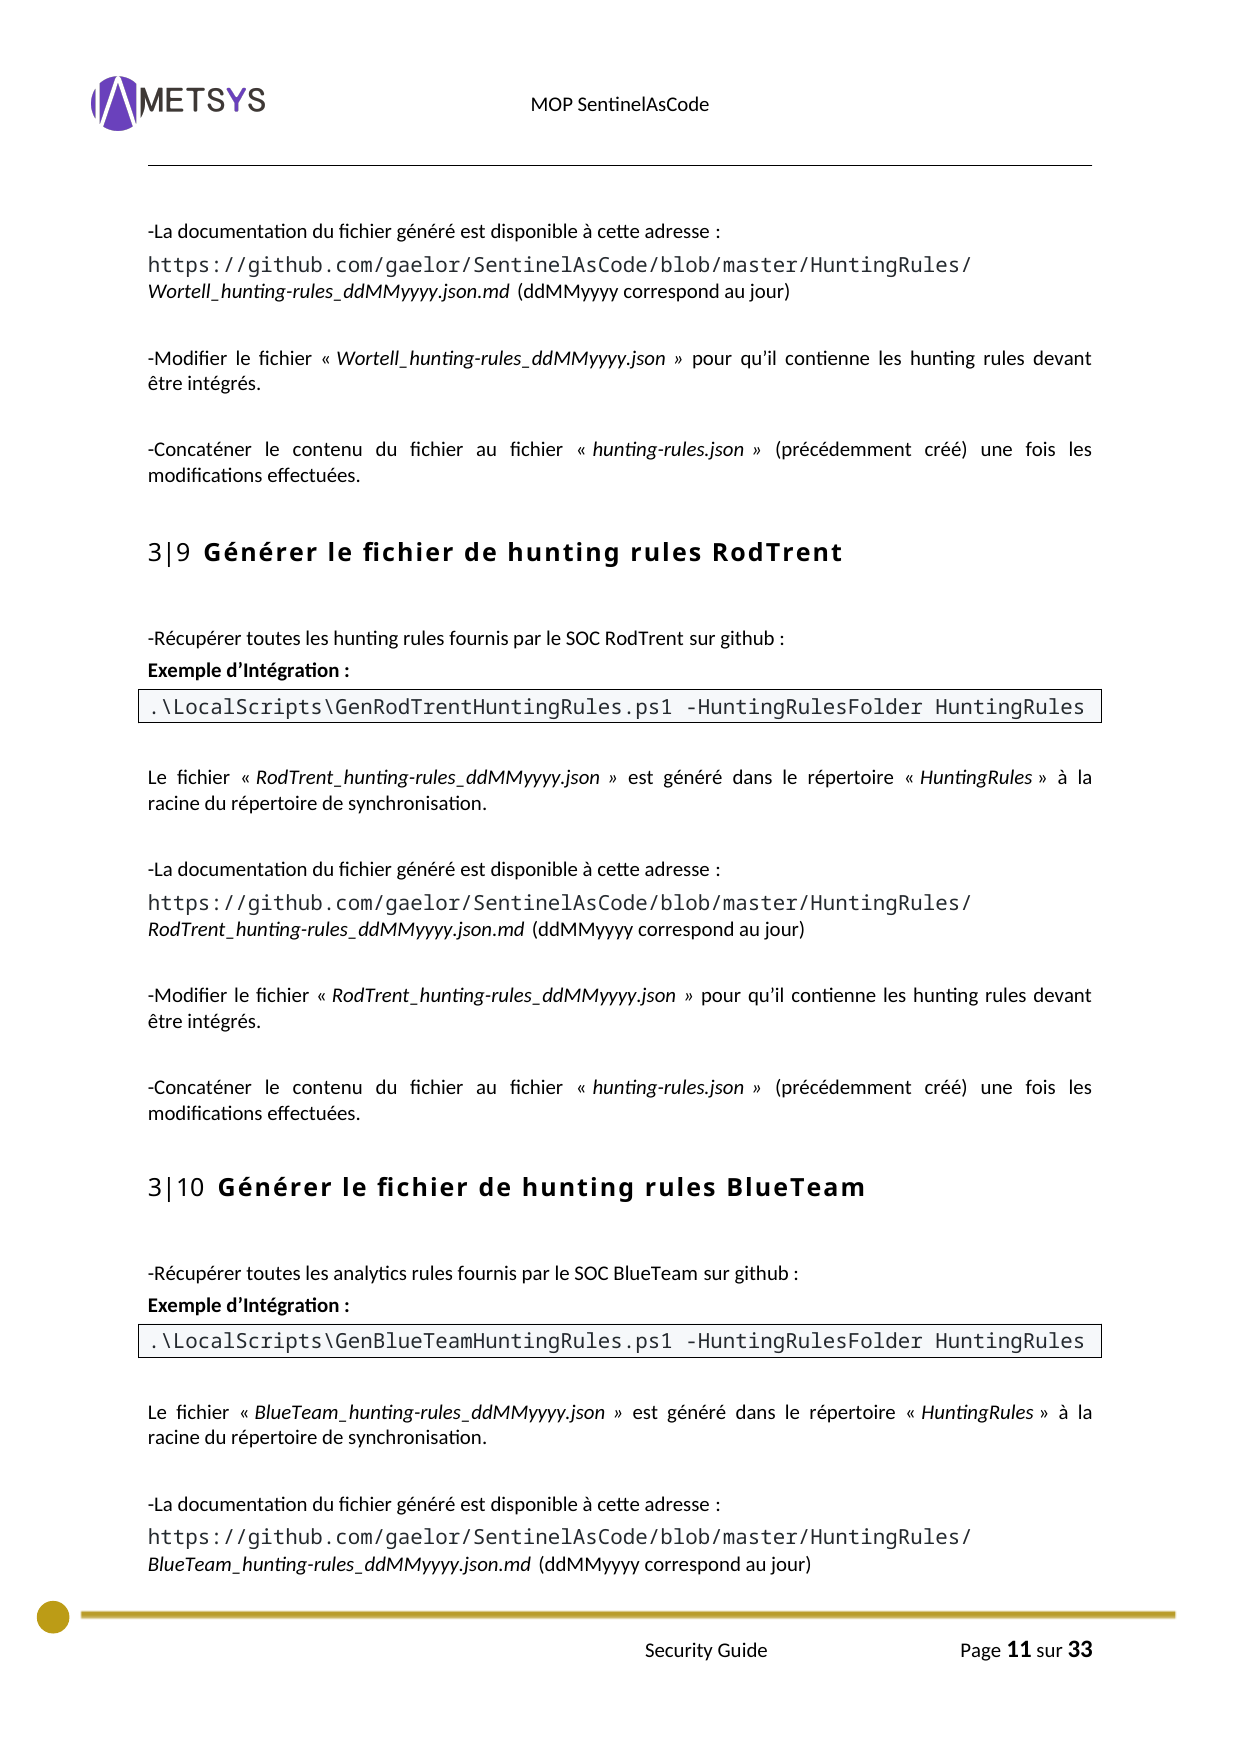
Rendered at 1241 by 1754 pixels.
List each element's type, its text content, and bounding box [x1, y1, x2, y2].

text .\LocalScripts\GenBlueTeamHuntingRules.ps1 -HuntingRulesFolder HuntingRules [139, 1325, 1101, 1357]
text -Récupérer toutes les hunting rules fournis par le SOC RodTrent sur github : [148, 625, 1092, 651]
text Exemple d’Intégration : [148, 657, 1092, 682]
text https://github.com/gaelor/SentinelAsCode/blob/master/HuntingRules/BlueTeam_hunting-rules_ddMMyyyy.json.md (ddMMyyyy correspond au jour) [148, 1522, 1092, 1576]
text -La documentation du fichier généré est disponible à cette adresse : [148, 1491, 1092, 1516]
text Exemple d’Intégration : [148, 1292, 1092, 1317]
text Le fichier « BlueTeam_hunting-rules_ddMMyyyy.json » est généré dans le répertoire « HuntingRules » à la racine du répertoire de synchronisation. [148, 1399, 1092, 1450]
text .\LocalScripts\GenRodTrentHuntingRules.ps1 -HuntingRulesFolder HuntingRules [139, 690, 1101, 722]
text https://github.com/gaelor/SentinelAsCode/blob/master/HuntingRules/Wortell_hunting-rules_ddMMyyyy.json.md (ddMMyyyy correspond au jour) [148, 250, 1092, 304]
text -Récupérer toutes les analytics rules fournis par le SOC BlueTeam sur github : [148, 1260, 1092, 1286]
text https://github.com/gaelor/SentinelAsCode/blob/master/HuntingRules/RodTrent_hunting-rules_ddMMyyyy.json.md (ddMMyyyy correspond au jour) [148, 888, 1092, 942]
text -Concaténer le contenu du fichier au fichier « hunting-rules.json » (précédemment créé) une fois les modifications effectuées. [148, 437, 1092, 487]
subtitle Générer le fichier de hunting rules BlueTeam [148, 1169, 1092, 1203]
subtitle Générer le fichier de hunting rules RodTrent [148, 535, 1092, 569]
text -Modifier le fichier « RodTrent_hunting-rules_ddMMyyyy.json » pour qu’il contienne les hunting rules devant être intégrés. [148, 983, 1092, 1033]
text Le fichier « RodTrent_hunting-rules_ddMMyyyy.json » est généré dans le répertoire « HuntingRules » à la racine du répertoire de synchronisation. [148, 764, 1092, 815]
text -Concaténer le contenu du fichier au fichier « hunting-rules.json » (précédemment créé) une fois les modifications effectuées. [148, 1074, 1092, 1125]
text -Modifier le fichier « Wortell_hunting-rules_ddMMyyyy.json » pour qu’il contienne les hunting rules devant être intégrés. [148, 345, 1092, 396]
text -La documentation du fichier généré est disponible à cette adresse : [148, 856, 1092, 882]
text -La documentation du fichier généré est disponible à cette adresse : [148, 218, 1092, 244]
picture [79, 1600, 1179, 1627]
